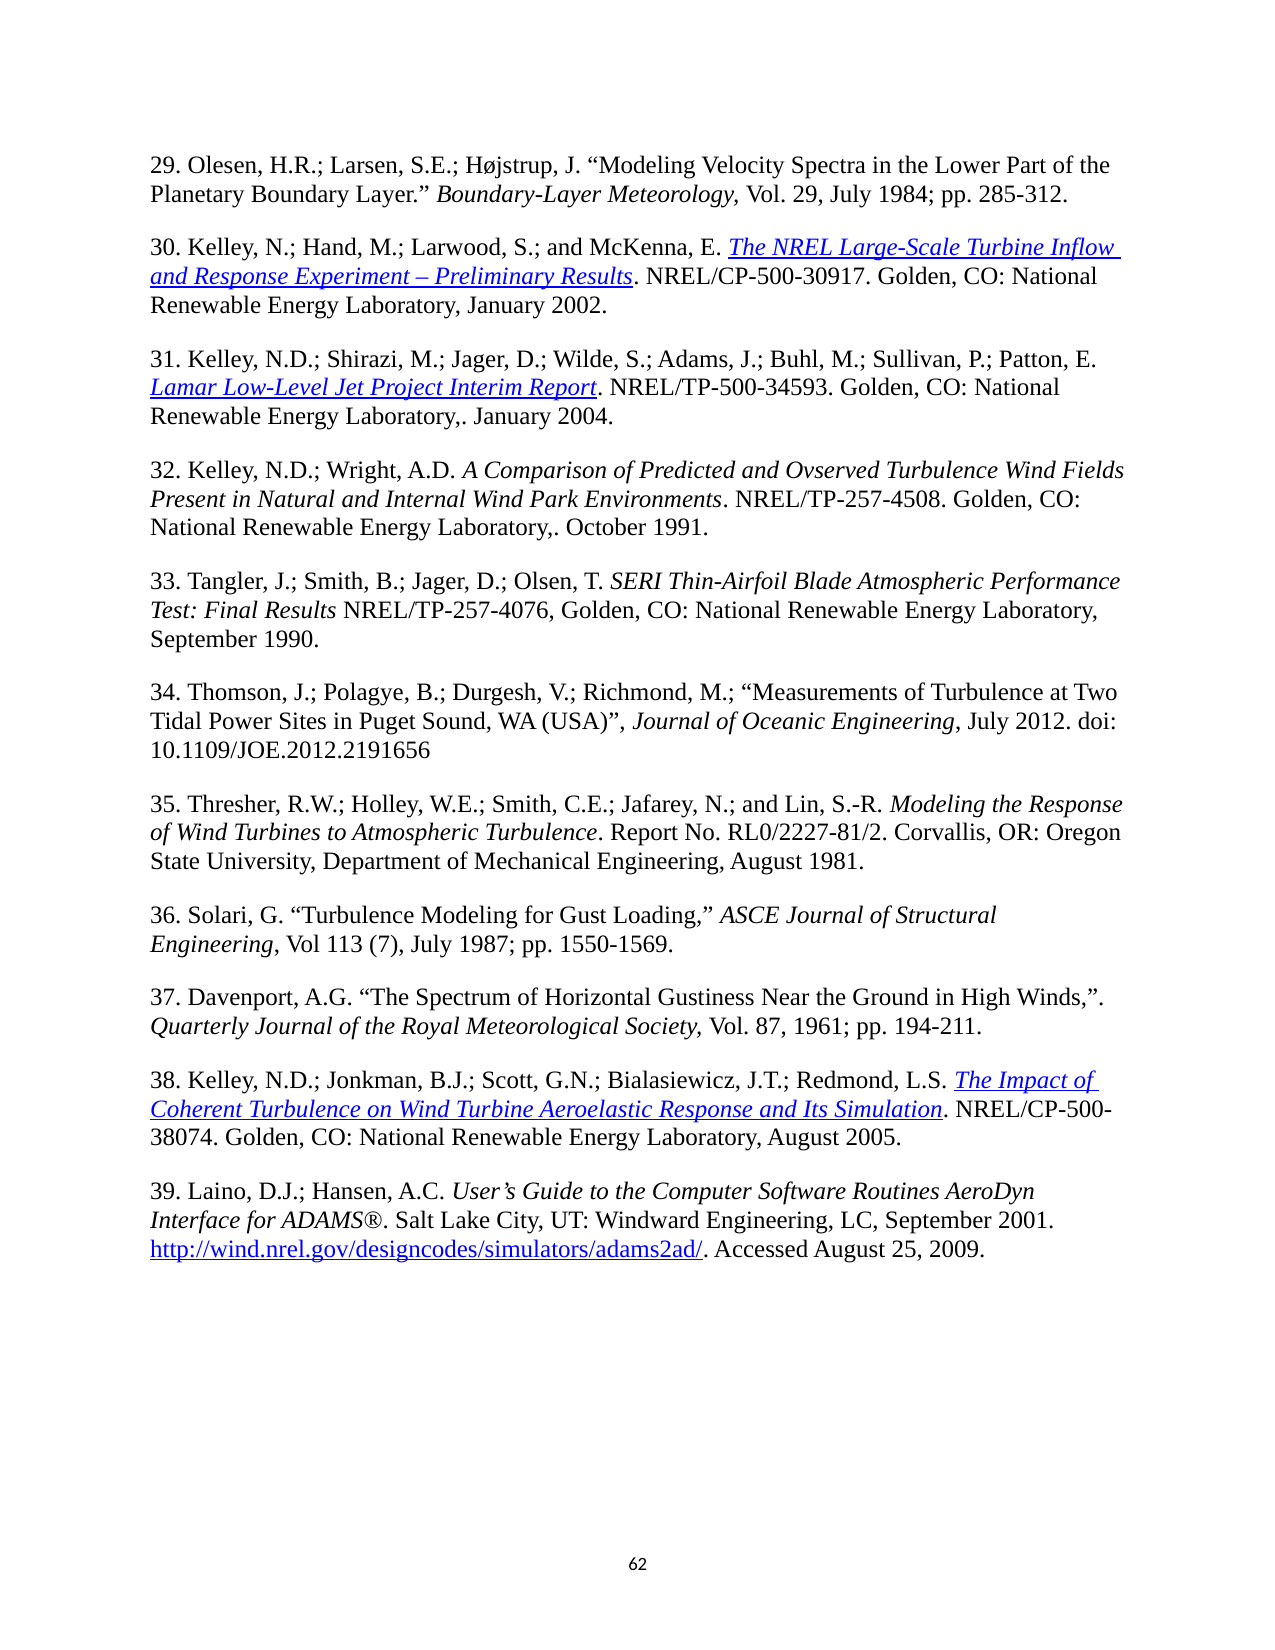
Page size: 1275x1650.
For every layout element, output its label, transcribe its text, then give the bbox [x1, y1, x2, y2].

text 35. Thresher, R.W.; Holley, W.E.; Smith, C.E.; Jafarey, N.; and Lin, S.-R. Modeling the Response of Wind Turbines to Atmospheric Turbulence. Report No. RL0/2227-81/2. Corvallis, OR: Oregon State University, Department of Mechanical Engineering, August 1981. [150, 789, 1125, 875]
text 34. Thomson, J.; Polagye, B.; Durgesh, V.; Richmond, M.; “Measurements of Turbulence at Two Tidal Power Sites in Puget Sound, WA (USA)”, Journal of Oceanic Engineering, July 2012. doi: 10.1109/JOE.2012.2191656 [150, 677, 1125, 764]
text 33. Tangler, J.; Smith, B.; Jager, D.; Olsen, T. SERI Thin-Airfoil Blade Atmospheric Performance Test: Final Results NREL/TP-257-4076, Golden, CO: National Renewable Energy Laboratory, September 1990. [150, 566, 1125, 652]
text 36. Solari, G. “Turbulence Modeling for Gust Loading,” ASCE Journal of Structural Engineering, Vol 113 (7), July 1987; pp. 1550-1569. [150, 900, 1125, 957]
text 37. Davenport, A.G. “The Spectrum of Horizontal Gustiness Near the Ground in High Winds,”. Quarterly Journal of the Royal Meteorological Society, Vol. 87, 1961; pp. 194-211. [150, 982, 1125, 1040]
text 38. Kelley, N.D.; Jonkman, B.J.; Scott, G.N.; Bialasiewicz, J.T.; Redmond, L.S. The Impact of Coherent Turbulence on Wind Turbine Aeroelastic Response and Its Simulation. NREL/CP-500-38074. Golden, CO: National Renewable Energy Laboratory, August 2005. [150, 1065, 1125, 1151]
text 39. Laino, D.J.; Hansen, A.C. User’s Guide to the Computer Software Routines AeroDyn Interface for ADAMS®. Salt Lake City, UT: Windward Engineering, LC, September 2001. http://wind.nrel.gov/designcodes/simulators/adams2ad/. Accessed August 25, 2009. [150, 1176, 1125, 1262]
text 30. Kelley, N.; Hand, M.; Larwood, S.; and McKenna, E. The NREL Large-Scale Turbine Inflow and Response Experiment – Preliminary Results. NREL/CP-500-30917. Golden, CO: National Renewable Energy Laboratory, January 2002. [150, 232, 1125, 319]
text 32. Kelley, N.D.; Wright, A.D. A Comparison of Predicted and Ovserved Turbulence Wind Fields Present in Natural and Internal Wind Park Environments. NREL/TP-257-4508. Golden, CO: National Renewable Energy Laboratory,. October 1991. [150, 455, 1125, 541]
text 31. Kelley, N.D.; Shirazi, M.; Jager, D.; Wilde, S.; Adams, J.; Buhl, M.; Sullivan, P.; Patton, E. Lamar Low-Level Jet Project Interim Report. NREL/TP-500-34593. Golden, CO: National Renewable Energy Laboratory,. January 2004. [150, 344, 1125, 430]
text 29. Olesen, H.R.; Larsen, S.E.; Højstrup, J. “Modeling Velocity Spectra in the Lower Part of the Planetary Boundary Layer.” Boundary-Layer Meteorology, Vol. 29, July 1984; pp. 285-312. [150, 150, 1125, 207]
